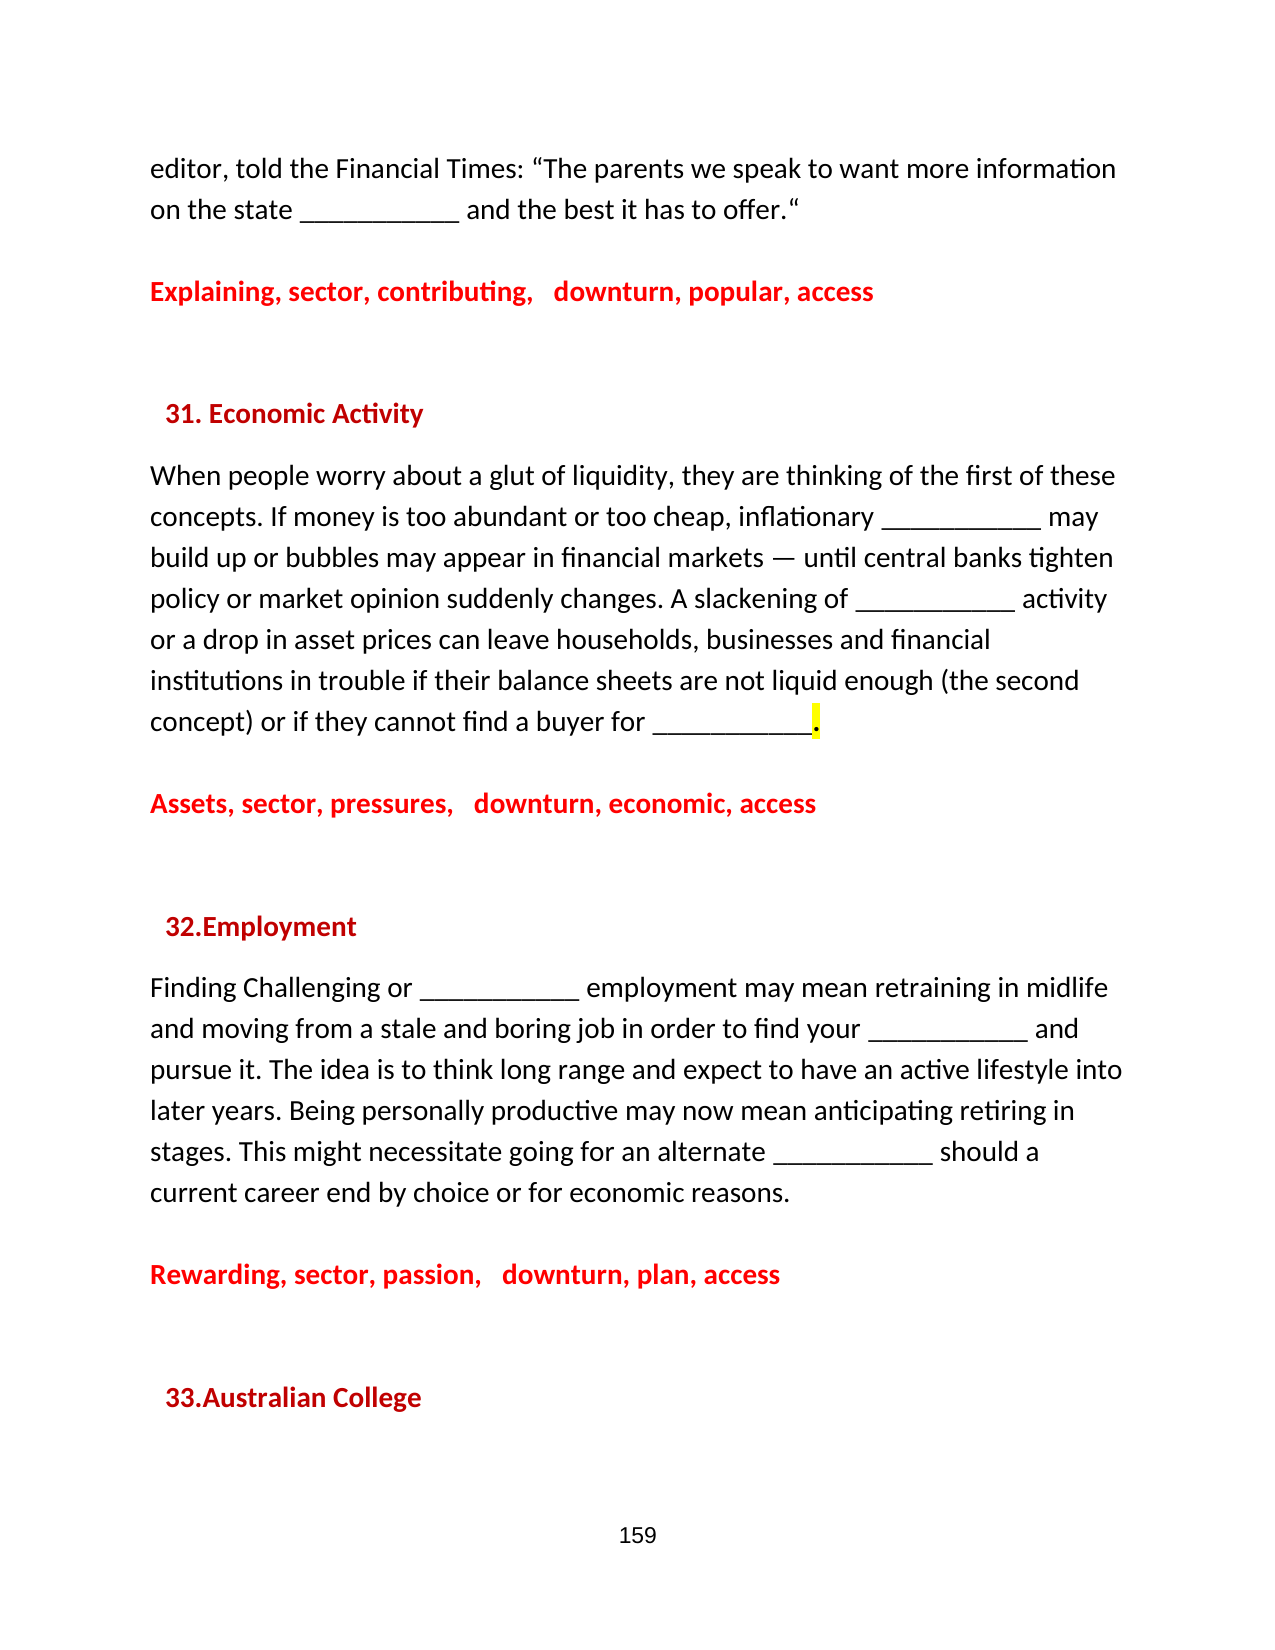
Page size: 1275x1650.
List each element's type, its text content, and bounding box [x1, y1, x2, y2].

text Rewarding, sector, passion, downturn, plan, access [150, 1256, 1125, 1292]
text When people worry about a glut of liquidity, they are thinking of the first of these concepts. If money is too abundant or too cheap, inflationary ___________ may build up or bubbles may appear in financial markets — until central banks tighten policy or market opinion suddenly changes. A slackening of ___________ activity or a drop in asset prices can leave households, businesses and financial institutions in trouble if their balance sheets are not liquid enough (the second concept) or if they cannot find a buyer for ___________. [150, 457, 1125, 739]
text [150, 150, 1125, 227]
text Explaining, sector, contributing, downturn, popular, access [150, 273, 1125, 308]
text Finding Challenging or ___________ employment may mean retraining in midlife and moving from a stale and boring job in order to find your ___________ and pursue it. The idea is to think long range and expect to have an active lifestyle into later years. Being personally productive may now mean anticipating retiring in stages. This might necessitate going for an alternate ___________ should a current career end by choice or for economic reasons. [150, 969, 1125, 1210]
list Economic Activity [165, 396, 1125, 431]
list Australian College [165, 1379, 1125, 1414]
text Assets, sector, pressures, downturn, economic, access [150, 785, 1125, 821]
list Employment [165, 908, 1125, 943]
